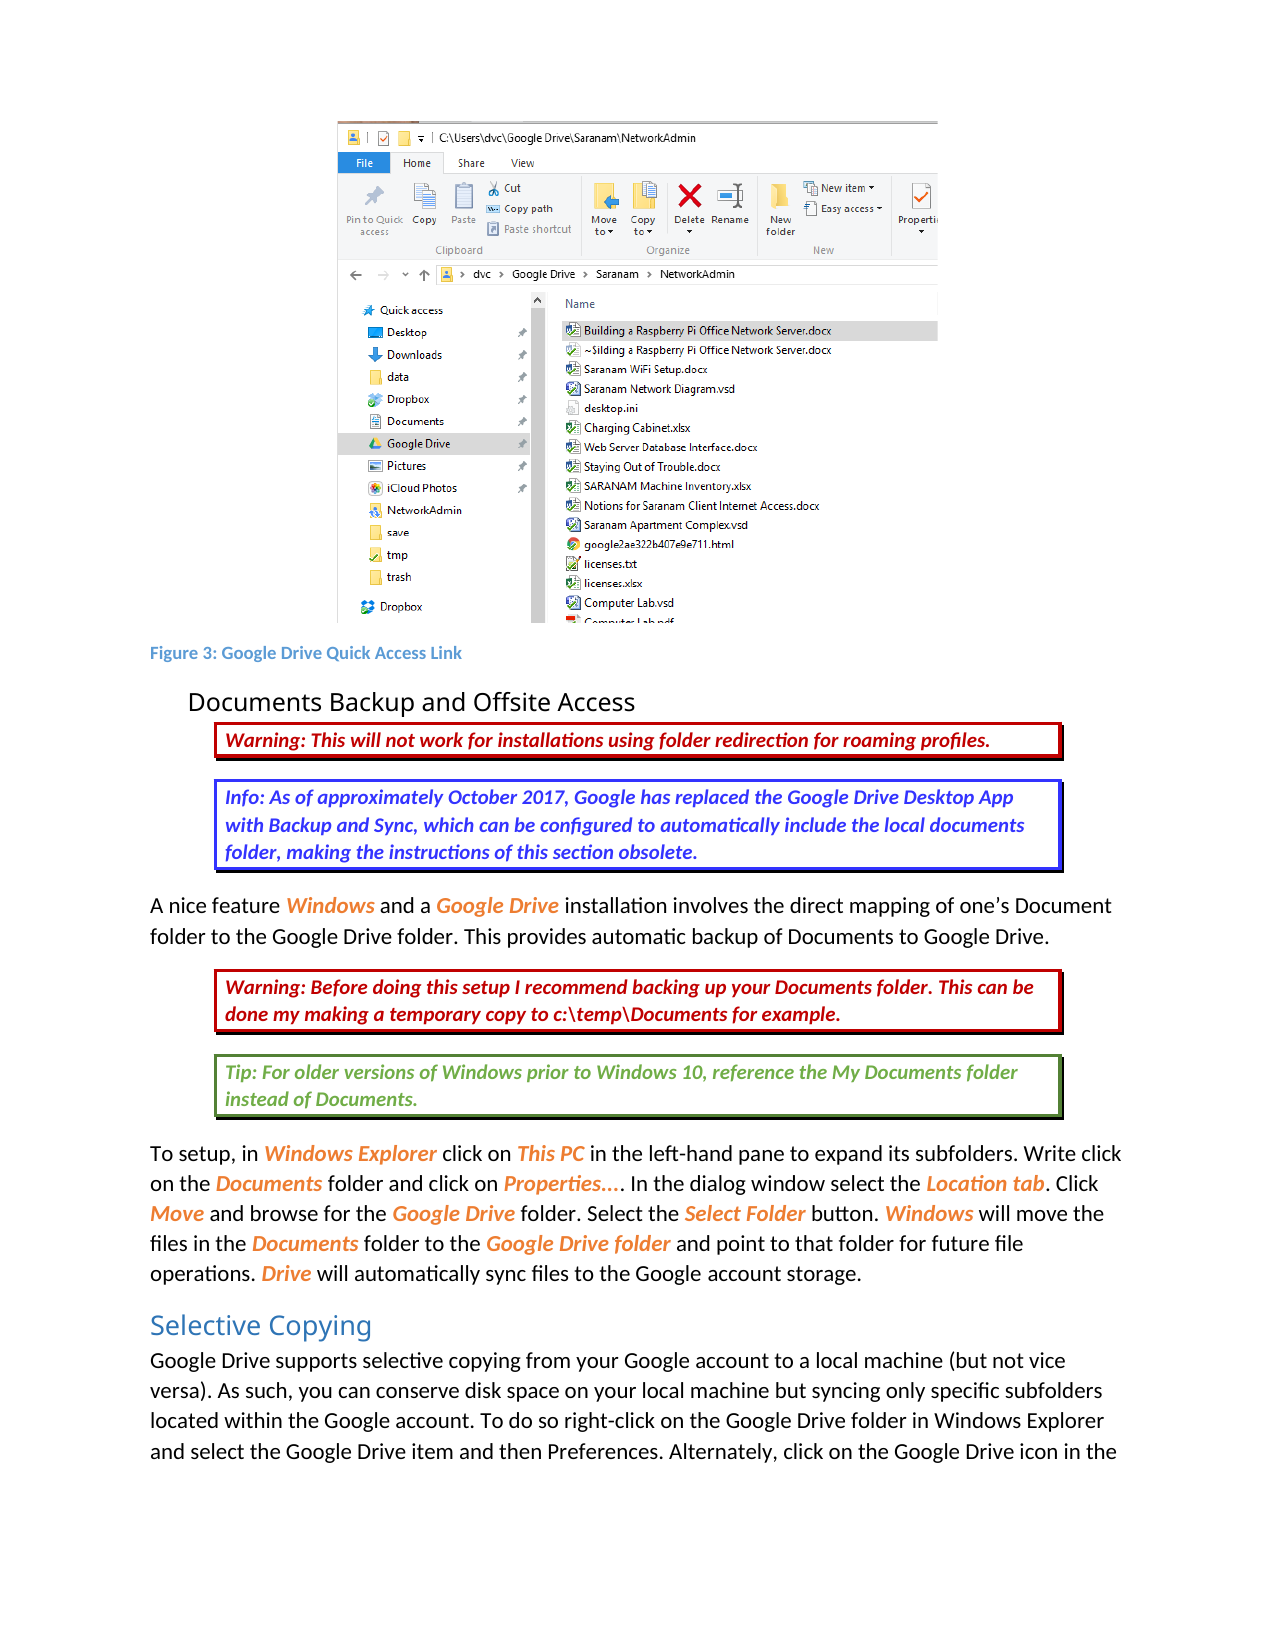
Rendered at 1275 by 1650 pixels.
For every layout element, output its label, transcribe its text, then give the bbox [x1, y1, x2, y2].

text Warning: Before doing this setup I recommend backing up your Documents folder. This can be done my making a temporary copy to c:\temp\Documents for example. [217, 972, 1058, 1029]
subtitle Selective Copying [150, 1306, 1125, 1343]
text Figure : Google Drive Quick Access Link [150, 641, 1125, 664]
text To setup, in Windows Explorer click on This PC in the left-hand pane to expand its subfolders. Write click on the Documents folder and click on Properties.... In the dialog window select the Location tab. Click Move and browse for the Google Drive folder. Select the Select Folder button. Windows will move the files in the Documents folder to the Google Drive folder and point to that folder for future file operations. Drive will automatically sync files to the Google account storage. [150, 1139, 1125, 1287]
text A nice feature Windows and a Google Drive installation involves the direct mapping of one’s Document folder to the Google Drive folder. This provides automatic backup of Documents to Google Drive. [150, 892, 1125, 950]
text Tip: For older versions of Windows prior to Windows 10, reference the My Documents folder instead of Documents. [217, 1057, 1058, 1114]
subtitle Documents Backup and Offsite Access [187, 685, 1125, 719]
picture [337, 121, 938, 623]
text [150, 1346, 1125, 1465]
text Warning: This will not work for installations using folder redirection for roaming profiles. [217, 725, 1058, 754]
text Info: As of approximately October 2017, Google has replaced the Google Drive Desktop App with Backup and Sync, which can be configured to automatically include the local documents folder, making the instructions of this section obsolete. [217, 782, 1058, 867]
